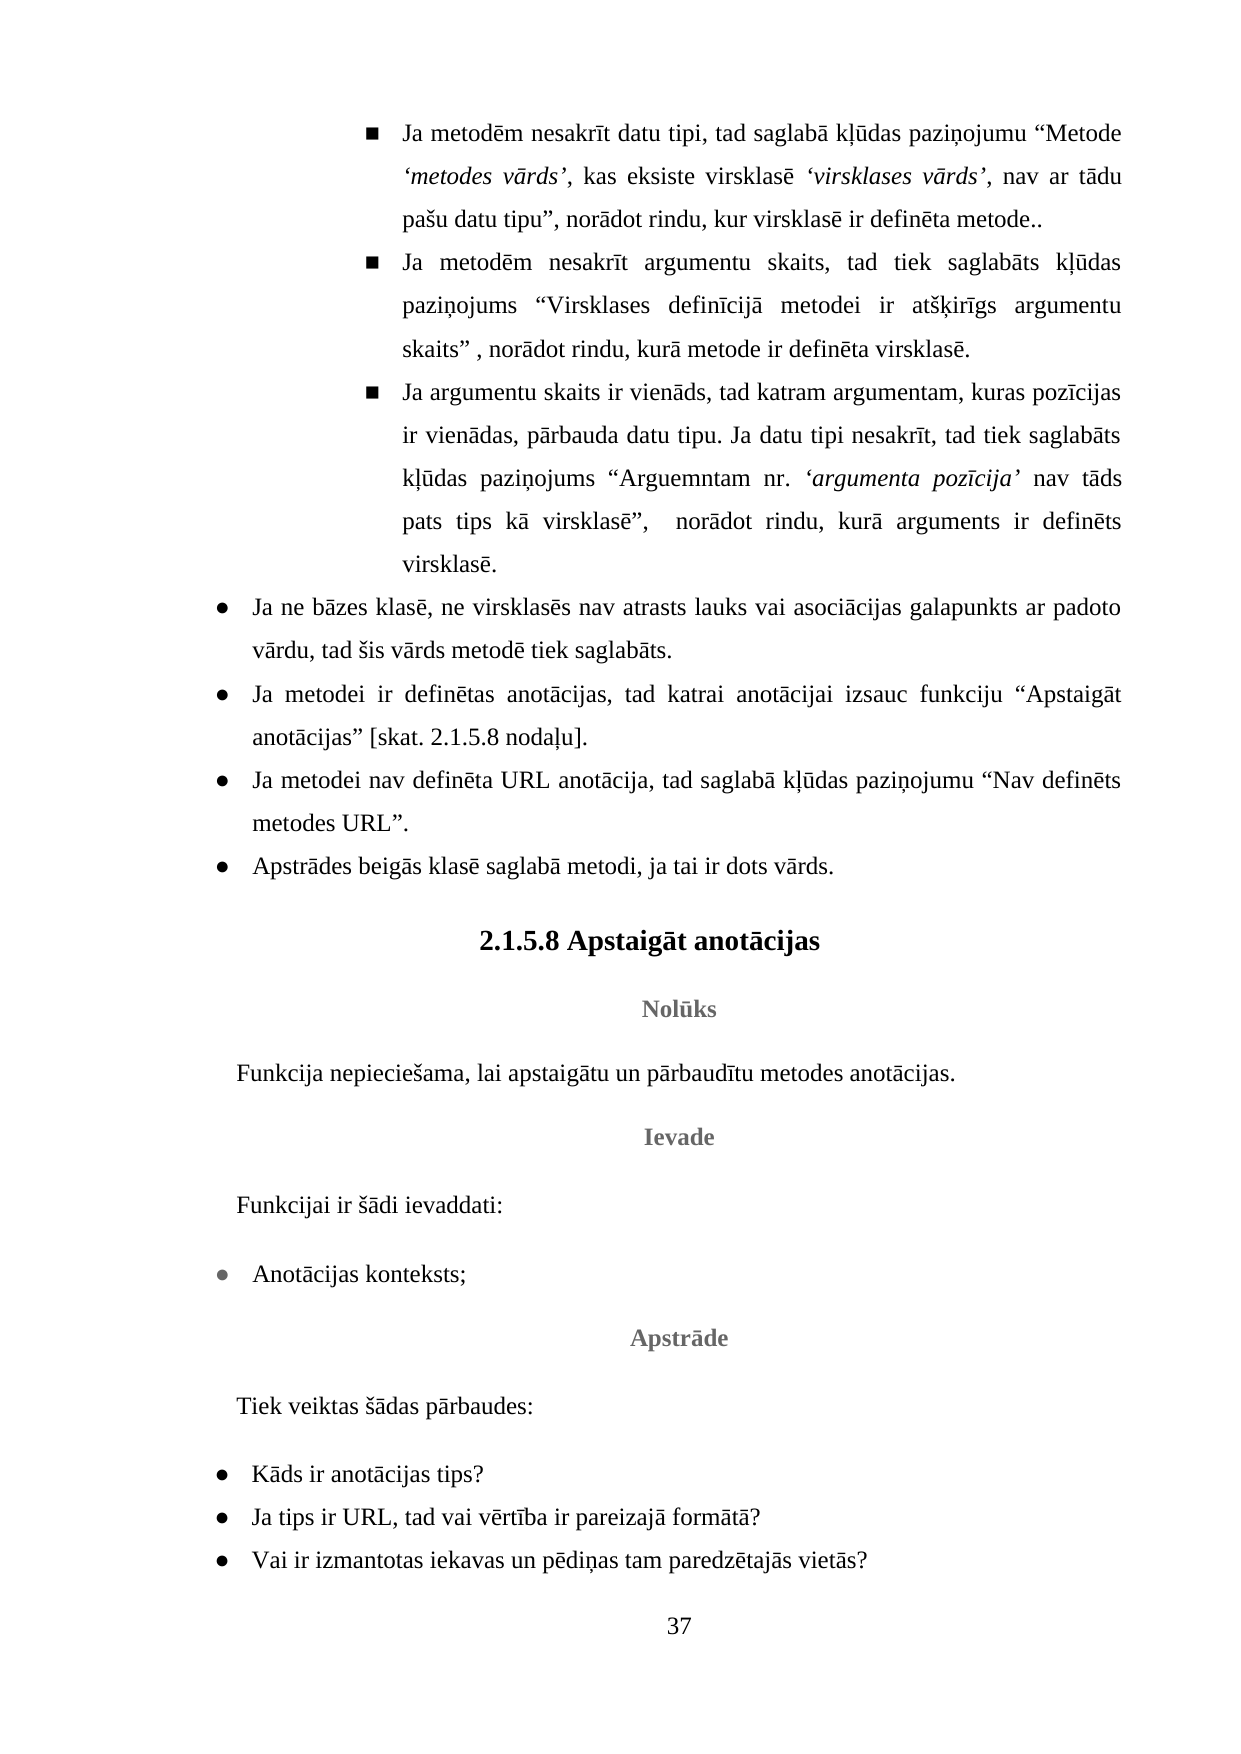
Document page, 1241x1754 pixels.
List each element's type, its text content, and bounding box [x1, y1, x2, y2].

text Tiek veiktas šādas pārbaudes: [177, 1391, 1122, 1419]
text Funkcijai ir šādi ievaddati: [177, 1191, 1122, 1219]
list Ja metodei ir definētas anotācijas, tad katrai anotācijai izsauc funkciju “Apstaigāt anotācijas” [skat. 2.1.5.8 nodaļu]. [214, 679, 1122, 751]
text Funkcija nepieciešama, lai apstaigātu un pārbaudītu metodes anotācijas. [177, 1058, 1122, 1087]
text Apstrāde [177, 1323, 1122, 1351]
text Ievade [177, 1122, 1122, 1151]
list Ja metodēm nesakrīt datu tipi, tad saglabā kļūdas paziņojumu “Metode ‘metodes vārds’, kas eksiste virsklasē ‘virsklases vārds’, nav ar tādu pašu datu tipu”, norādot rindu, kur virsklasē ir definēta metode.. [364, 118, 1122, 233]
list Anotācijas konteksts; [214, 1259, 1122, 1287]
list Kāds ir anotācijas tips? [214, 1459, 1122, 1488]
list Ja ne bāzes klasē, ne virsklasēs nav atrasts lauks vai asociācijas galapunkts ar padoto vārdu, tad šis vārds metodē tiek saglabāts. [214, 592, 1122, 664]
list Ja argumentu skaits ir vienāds, tad katram argumentam, kuras pozīcijas ir vienādas, pārbauda datu tipu. Ja datu tipi nesakrīt, tad tiek saglabāts kļūdas paziņojums “Arguemntam nr. ‘argumenta pozīcija’ nav tāds pats tips kā virsklasē”, norādot rindu, kurā arguments ir definēts virsklasē. [364, 377, 1122, 578]
list Vai ir izmantotas iekavas un pēdiņas tam paredzētajās vietās? [214, 1545, 1122, 1574]
list Ja tips ir URL, tad vai vērtība ir pareizajā formātā? [214, 1502, 1122, 1531]
text Nolūks [177, 994, 1122, 1023]
list Ja metodei nav definēta URL anotācija, tad saglabā kļūdas paziņojumu “Nav definēts metodes URL”. [214, 765, 1122, 837]
list Apstrādes beigās klasē saglabā metodi, ja tai ir dots vārds. [214, 851, 1122, 880]
list Ja metodēm nesakrīt argumentu skaits, tad tiek saglabāts kļūdas paziņojums “Virsklases definīcijā metodei ir atšķirīgs argumentu skaits” , norādot rindu, kurā metode ir definēta virsklasē. [364, 247, 1122, 362]
subtitle 2.1.5.8 Apstaigāt anotācijas [177, 923, 1122, 957]
